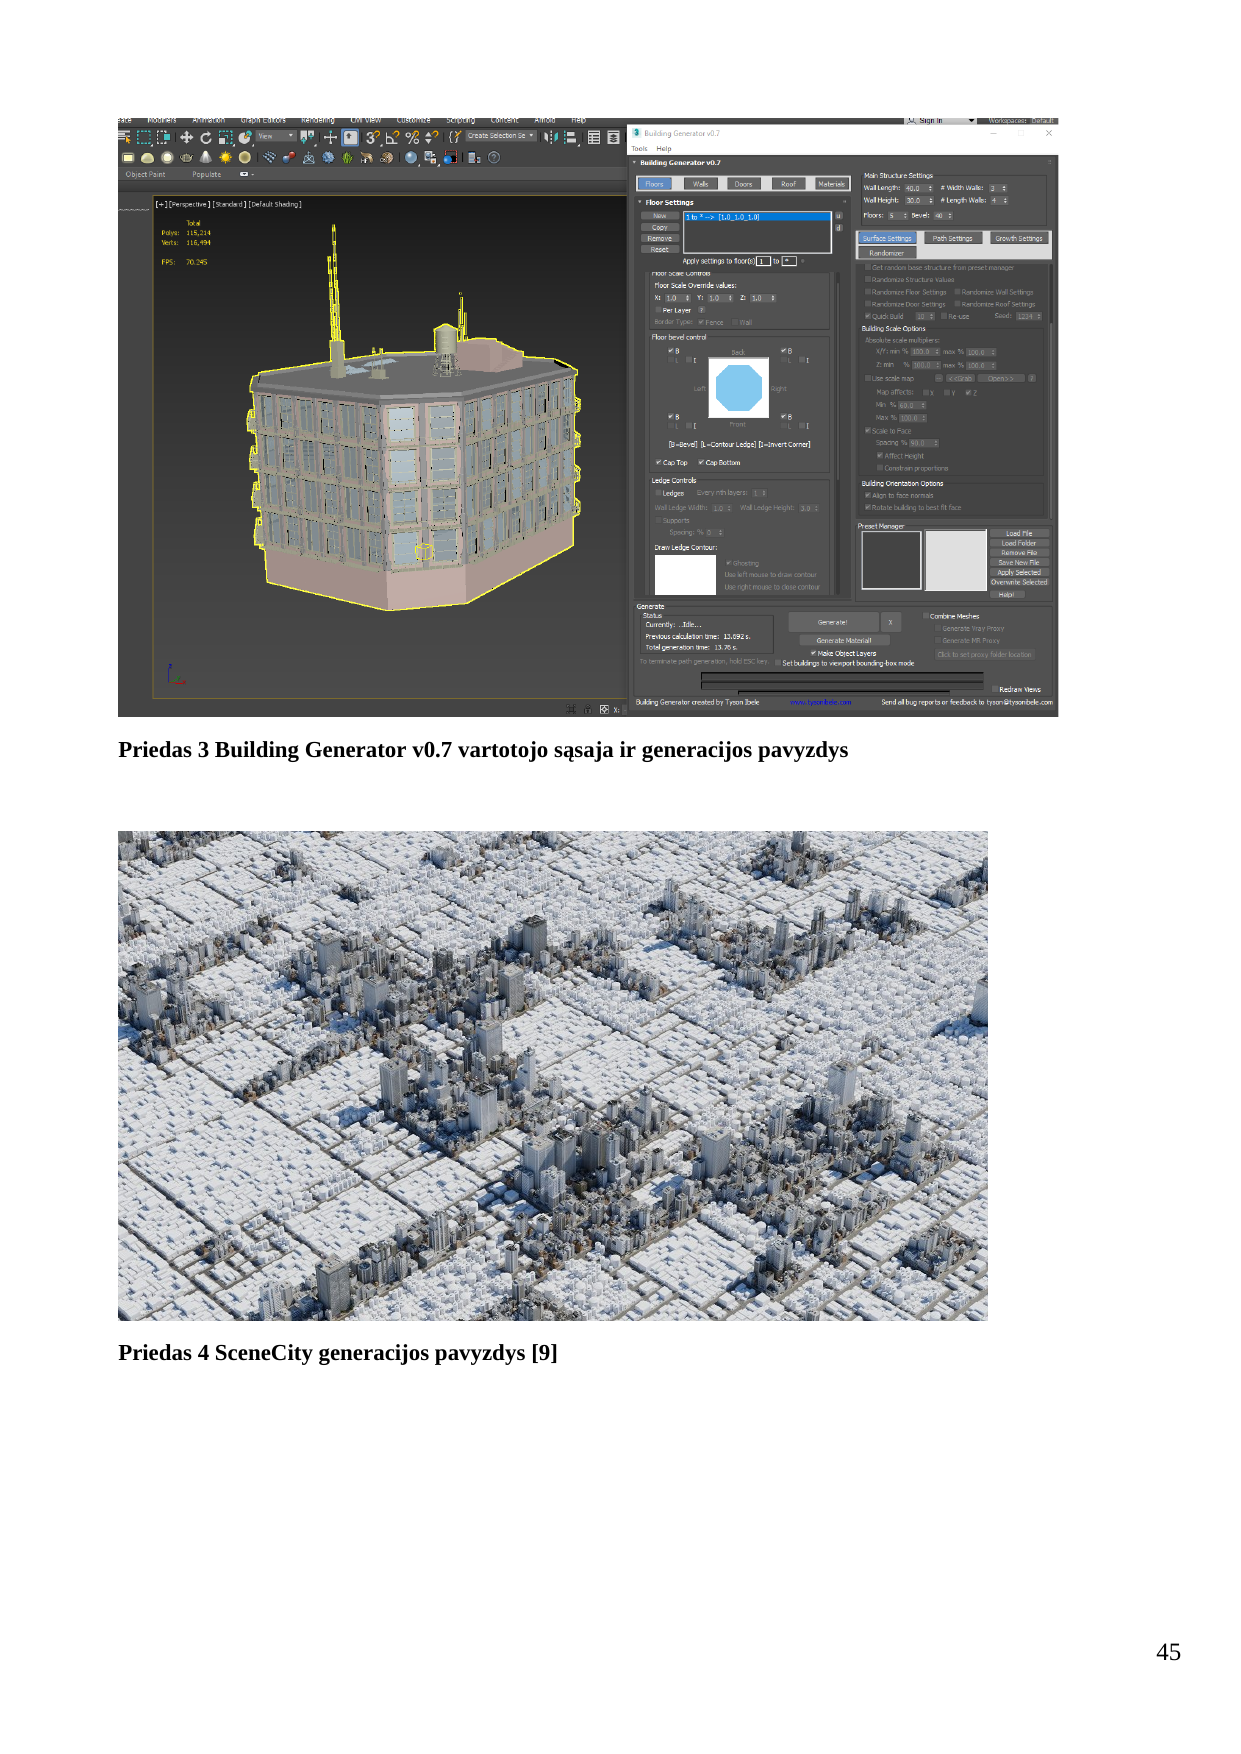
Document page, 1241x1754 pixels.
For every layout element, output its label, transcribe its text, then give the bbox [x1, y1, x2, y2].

picture [118, 831, 988, 1321]
text Priedas 3 Building Generator v0.7 vartotojo sąsaja ir generacijos pavyzdys [118, 736, 1181, 762]
text Priedas 4 SceneCity generacijos pavyzdys [118, 1339, 1181, 1365]
picture [118, 118, 1059, 717]
